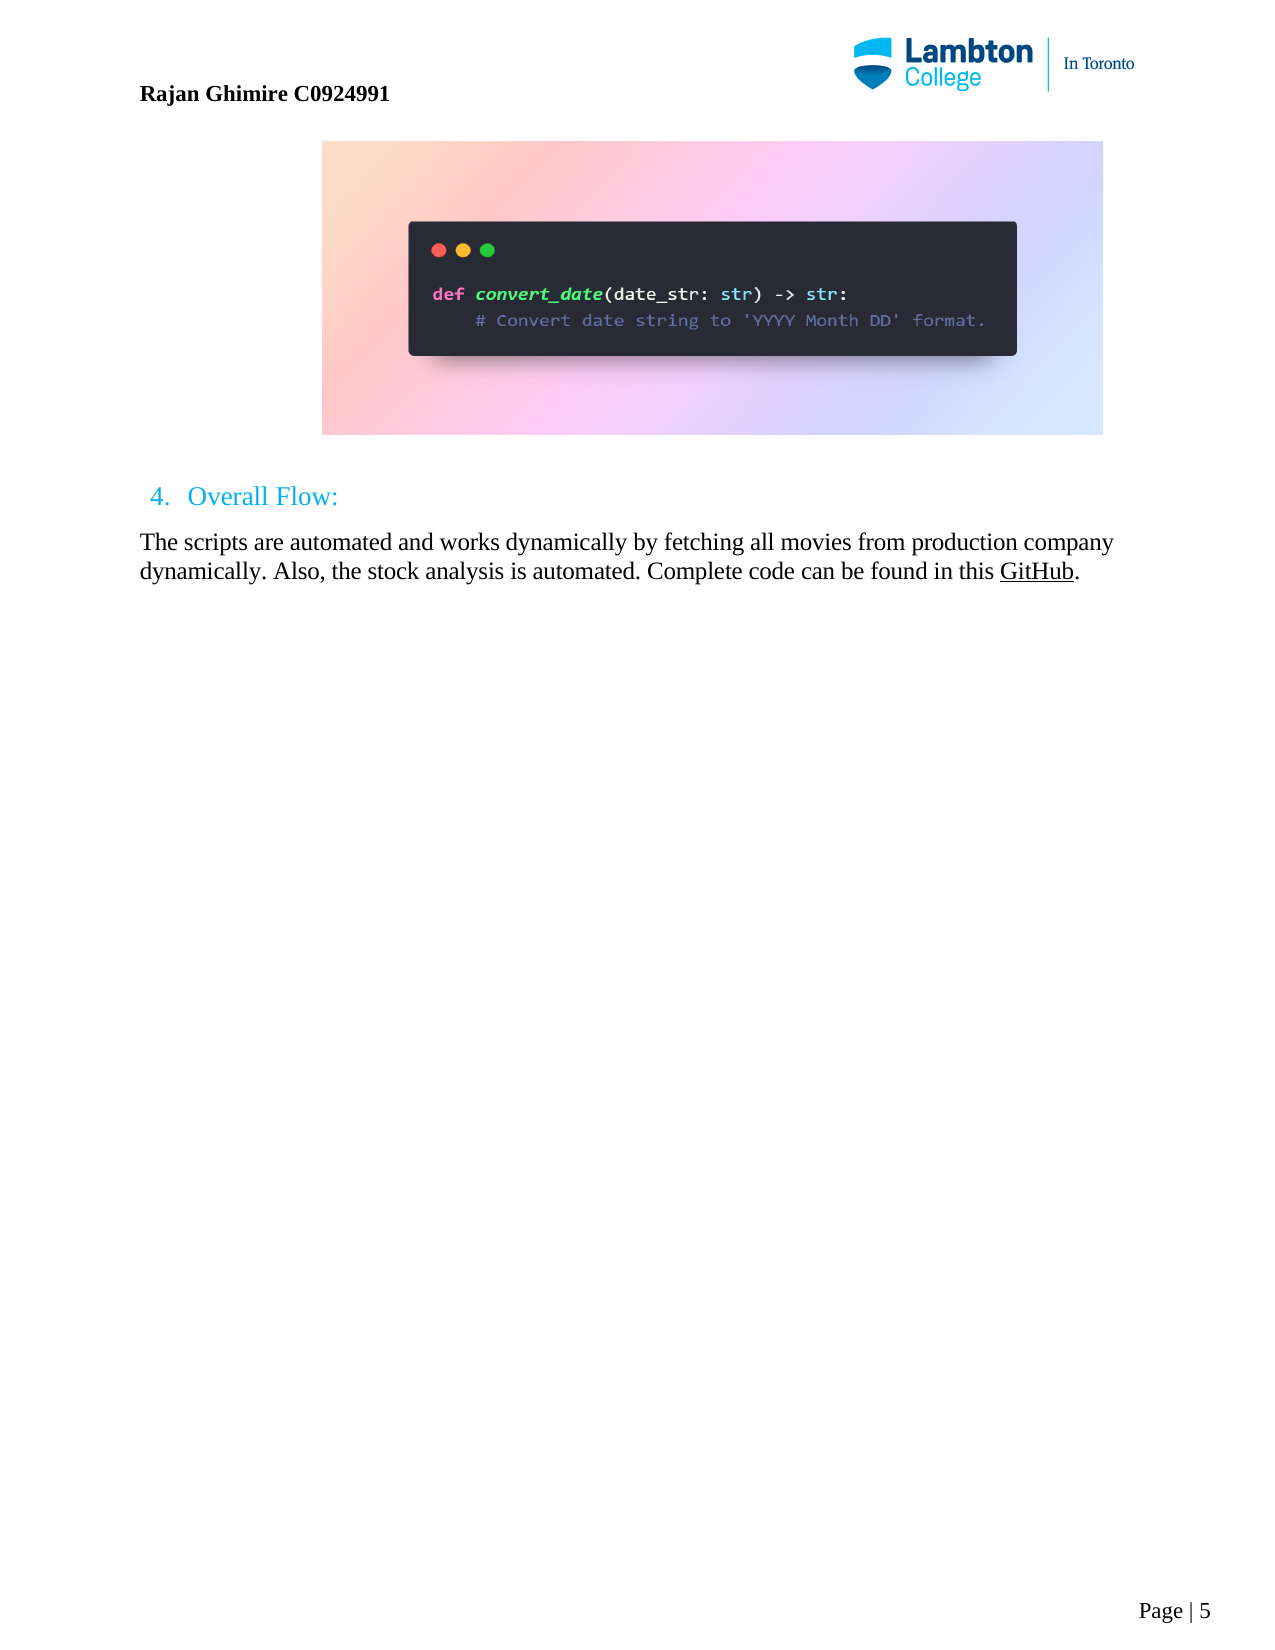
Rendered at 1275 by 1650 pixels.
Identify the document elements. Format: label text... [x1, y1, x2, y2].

subtitle Overall Flow: [150, 479, 1210, 511]
picture [830, 13, 1205, 115]
picture [321, 141, 1104, 435]
subtitle The scripts are automated and works dynamically by fetching all movies from production company dynamically. Also, the stock analysis is automated. Complete code can be found in this GitHub. [139, 527, 1210, 585]
